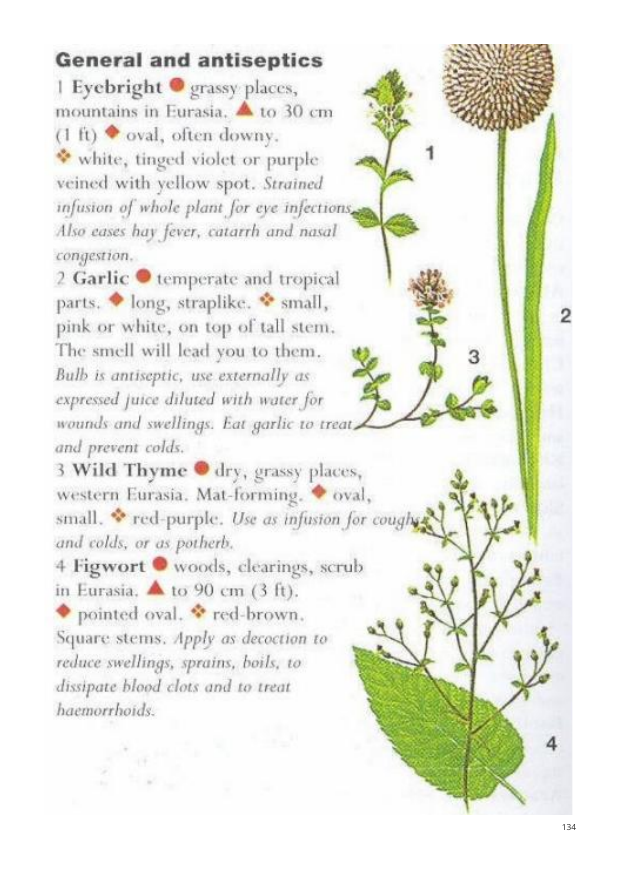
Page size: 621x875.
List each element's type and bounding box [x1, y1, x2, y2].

picture [44, 44, 573, 815]
